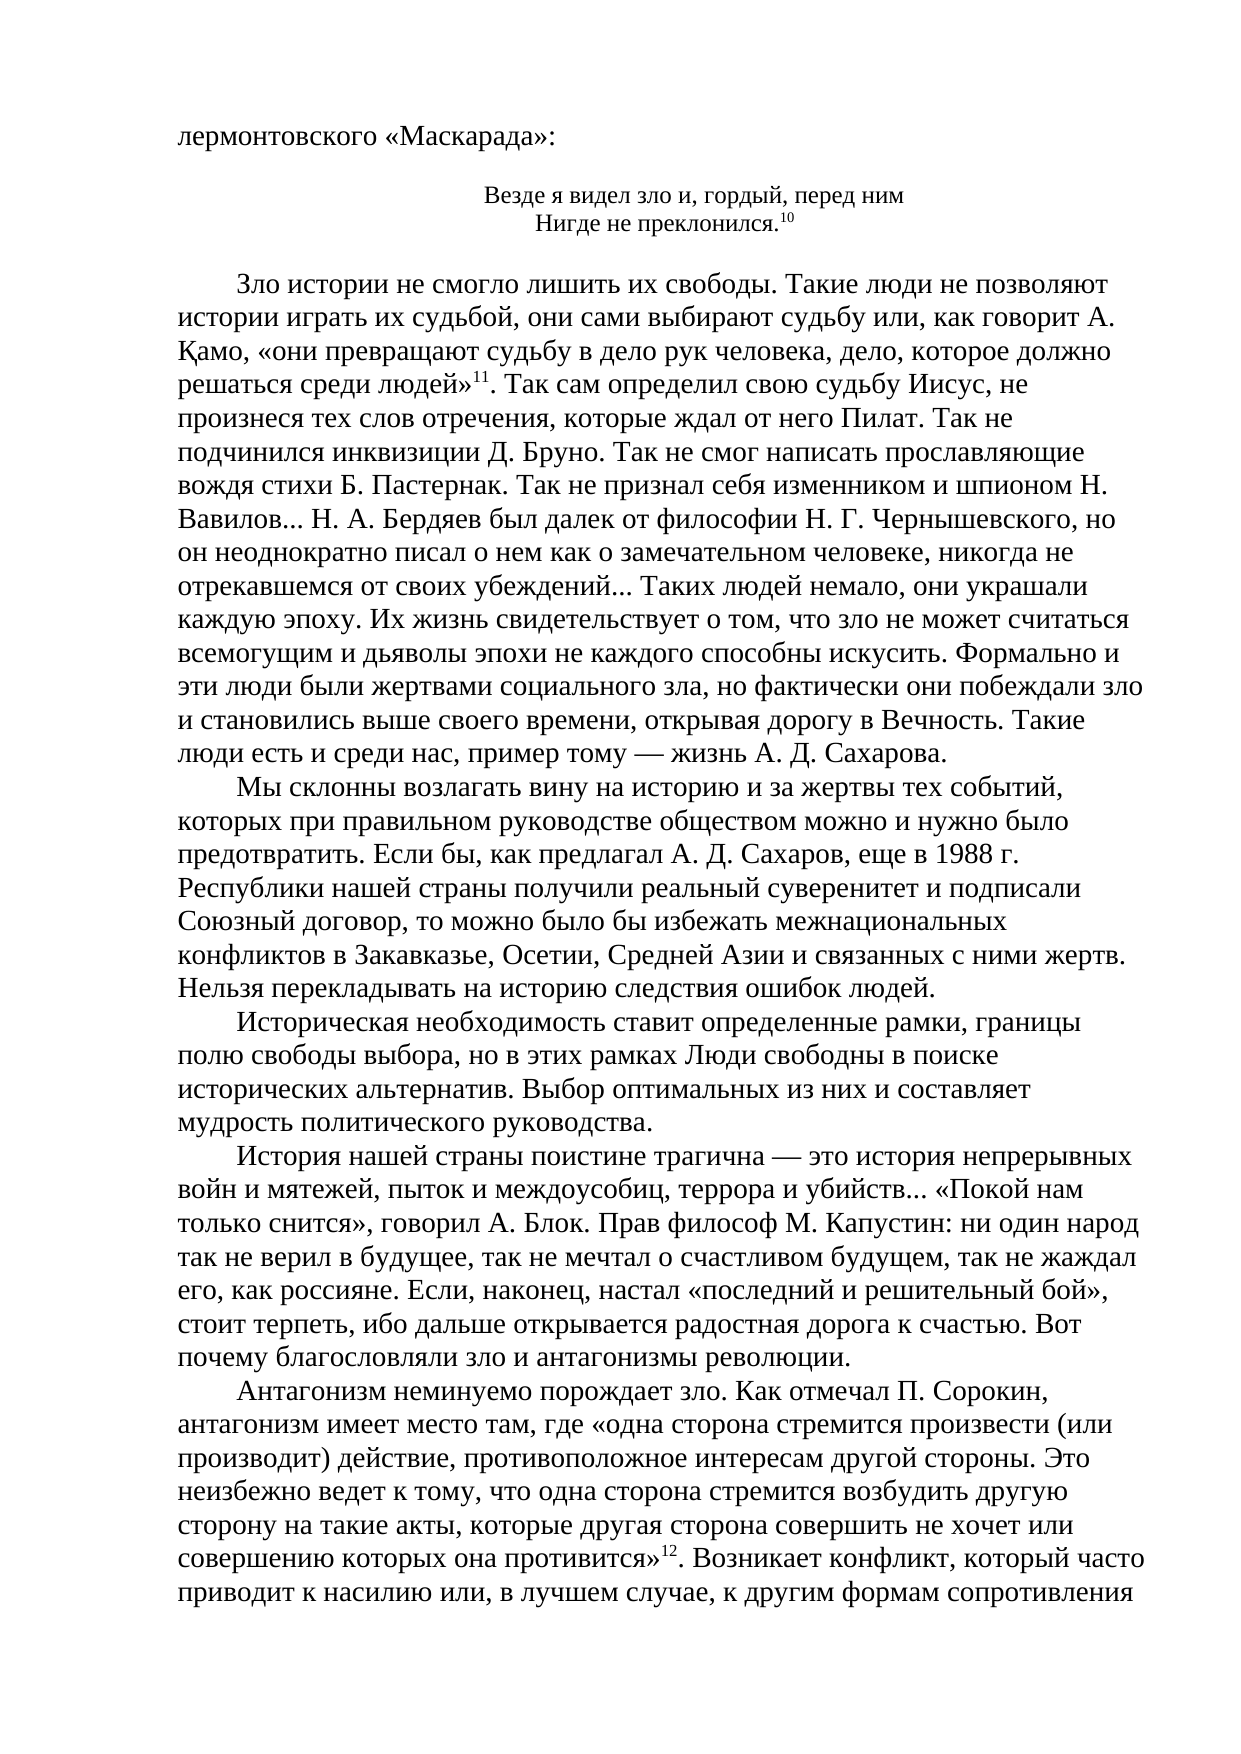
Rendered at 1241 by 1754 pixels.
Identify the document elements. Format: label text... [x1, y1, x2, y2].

text Мы склонны возлагать вину на историю и за жертвы тех событий, которых при правильном руководстве обществом можно и нужно было предотвратить. Если бы, как предлагал А. Д. Сахаров, еще в 1988 г. Республики нашей страны получили реальный суверенитет и подписали Союзный договор, то можно было бы избежать межнациональных конфликтов в Закавказье, Осетии, Средней Азии и связанных с ними жертв. Нельзя перекладывать на историю следствия ошибок людей. [177, 769, 1152, 1004]
text Зло истории не смогло лишить их свободы. Такие люди не позволяют истории играть их судьбой, они сами выбирают судьбу или, как говорит А. Қамо, «они превращают судьбу в дело рук человека, дело, которое должно решаться среди людей»11. Так сам определил свою судьбу Иисус, не произнеся тех слов отречения, которые ждал от него Пилат. Так не подчинился инквизиции Д. Бруно. Так не смог написать прославляющие вождя стихи Б. Пастернак. Так не признал себя изменником и шпионом Н. Вавилов... Н. А. Бердяев был далек от философии Н. Г. Чернышевского, но он неоднократно писал о нем как о замечательном человеке, никогда не отрекавшемся от своих убеждений... Таких людей немало, они украшали каждую эпоху. Их жизнь свидетельствует о том, что зло не может считаться всемогущим и дьяволы эпохи не каждого способны искусить. Формально и эти люди были жертвами социального зла, но фактически они побеждали зло и становились выше своего времени, открывая дорогу в Вечность. Такие люди есть и среди нас, пример тому — жизнь А. Д. Сахарова. [177, 266, 1152, 769]
text Везде я видел зло и, гордый, перед ним Нигде не преклонился.10 [177, 180, 1152, 237]
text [177, 118, 1152, 180]
text История нашей страны поистине трагична — это история непрерывных войн и мятежей, пыток и междоусобиц, террора и убийств... «Покой нам только снится», говорил А. Блок. Прав философ М. Капустин: ни один народ так не верил в будущее, так не мечтал о счастливом будущем, так не жаждал его, как россияне. Если, наконец, настал «последний и решительный бой», стоит терпеть, ибо дальше открывается радостная дорога к счастью. Вот почему благословляли зло и антагонизмы революции. [177, 1138, 1152, 1373]
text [177, 1373, 1152, 1608]
text Историческая необходимость ставит определенные рамки, границы полю свободы выбора, но в этих рамках Люди свободны в поиске исторических альтернатив. Выбор оптимальных из них и составляет мудрость политического руководства. [177, 1004, 1152, 1138]
